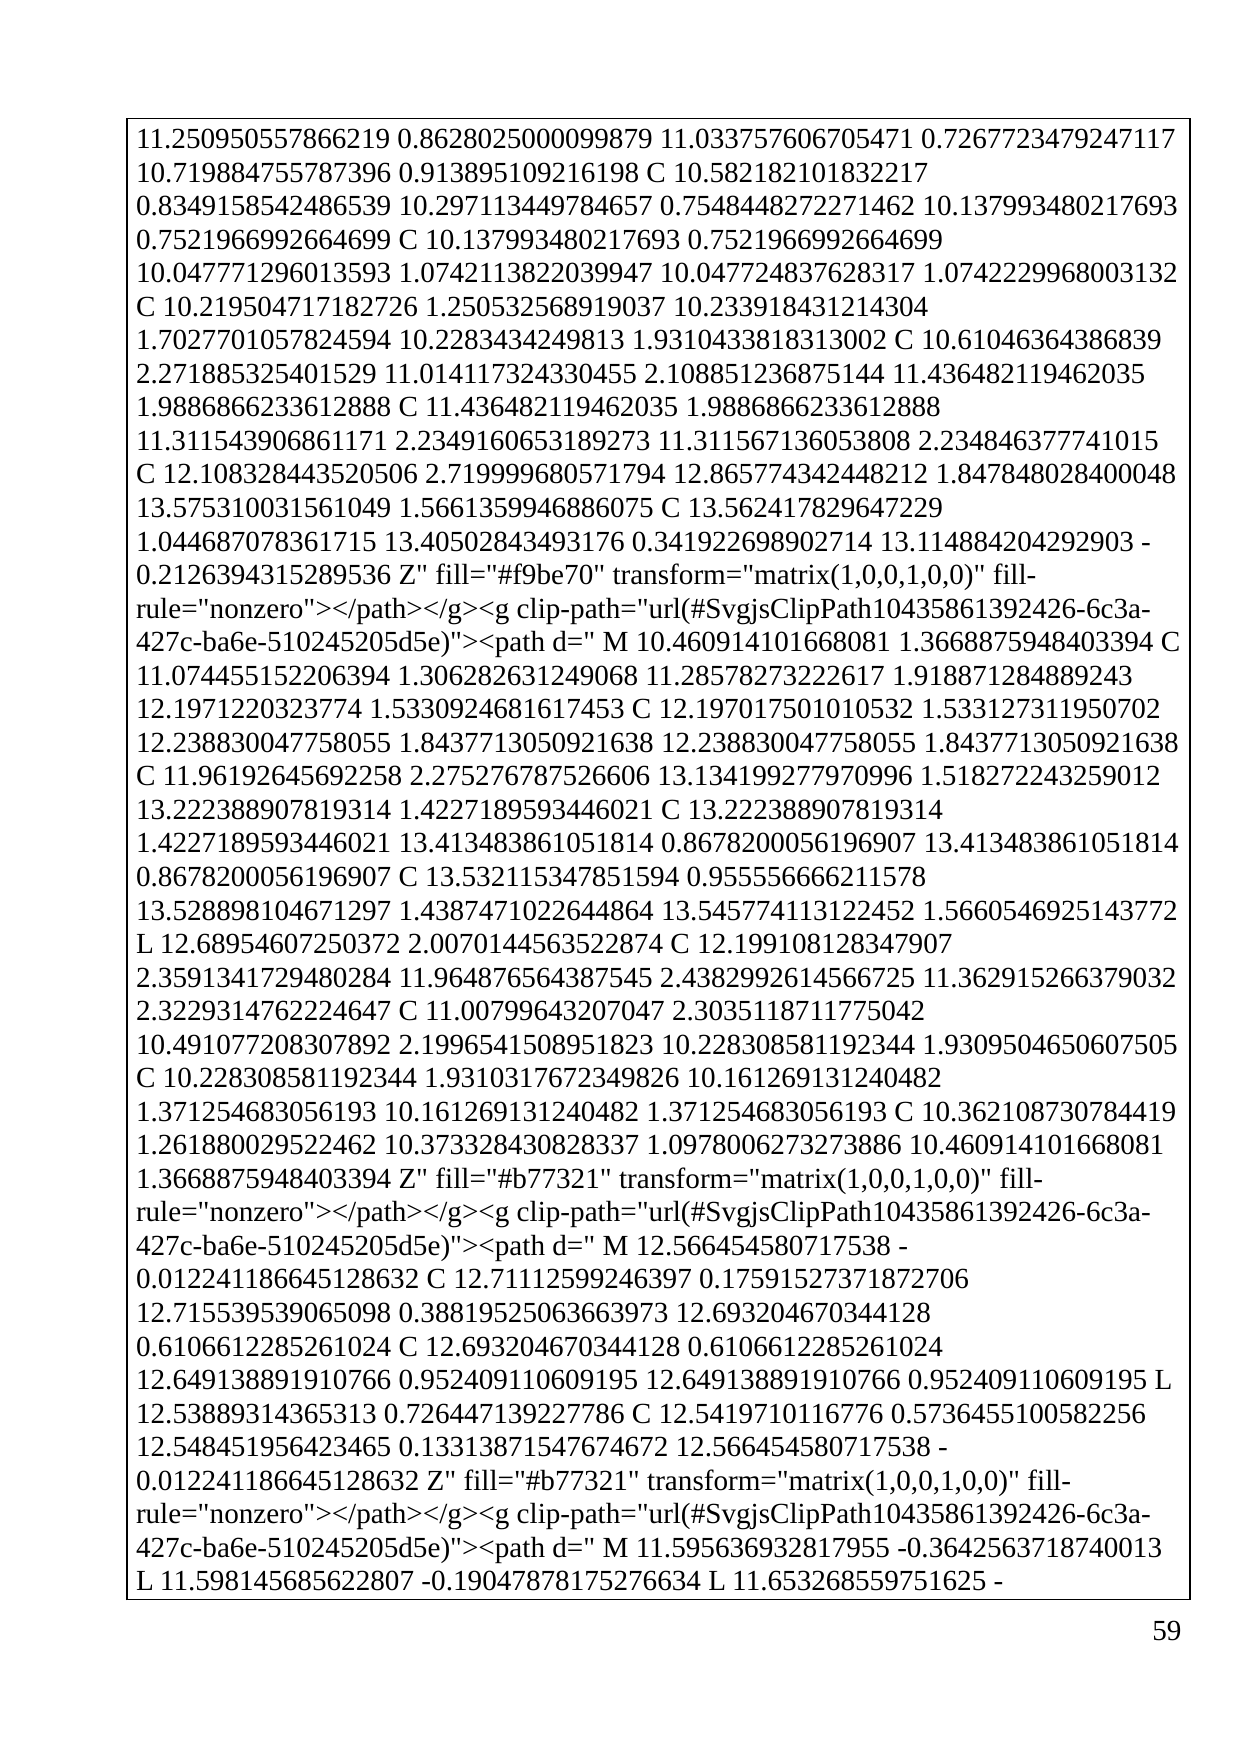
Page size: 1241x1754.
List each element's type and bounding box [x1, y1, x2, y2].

text [128, 119, 1189, 1599]
